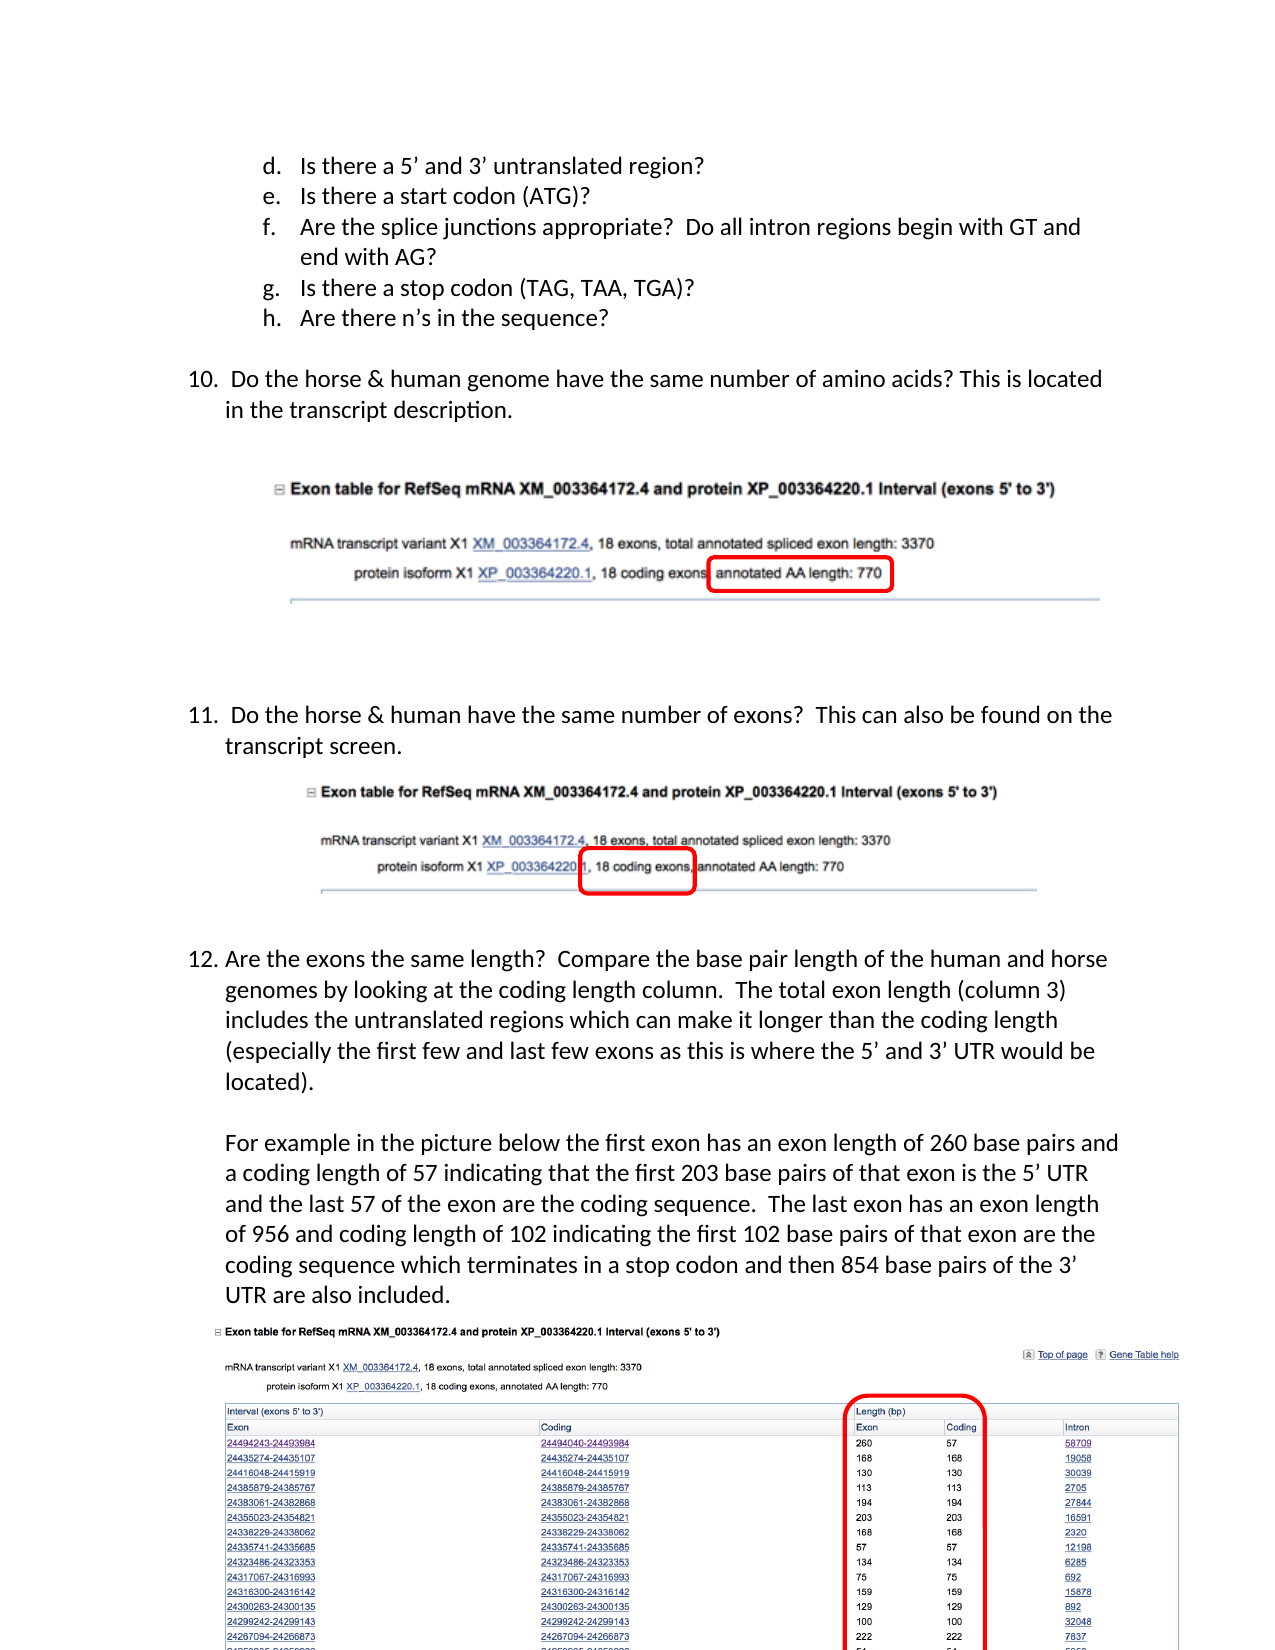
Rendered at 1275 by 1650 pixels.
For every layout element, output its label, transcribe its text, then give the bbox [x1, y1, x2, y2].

list Do the horse & human genome have the same number of amino acids? This is located in the transcript description. [187, 364, 1125, 425]
list Do the horse & human have the same number of exons? This can also be found on the transcript screen. [187, 699, 1125, 760]
list Are there n’s in the sequence? [262, 303, 1125, 333]
list Are the splice junctions appropriate? Do all intron regions begin with GT and end with AG? [262, 211, 1125, 272]
picture [294, 761, 1037, 894]
list Is there a 5’ and 3’ untranslated region? [262, 150, 1125, 181]
picture [213, 1322, 1189, 1650]
list Is there a start codon (ATG)? [262, 181, 1125, 211]
list For example in the picture below the first exon has an exon length of 260 base pairs and a coding length of 57 indicating that the first 203 base pairs of that exon is the 5’ UTR and the last 57 of the exon are the coding sequence. The last exon has an exon length of 956 and coding length of 102 indicating the first 102 base pairs of that exon are the coding sequence which terminates in a stop codon and then 854 base pairs of the 3’ UTR are also included. [225, 1127, 1125, 1310]
picture [260, 454, 1100, 604]
picture [847, 1398, 982, 1650]
picture [583, 851, 692, 891]
list Are the exons the same length? Compare the base pair length of the human and horse genomes by looking at the coding length column. The total exon length (column 3) includes the untranslated regions which can make it longer than the coding length (especially the first few and last few exons as this is where the 5’ and 3’ UTR would be located). [187, 943, 1125, 1096]
list Is there a stop codon (TAG, TAA, TGA)? [262, 272, 1125, 303]
